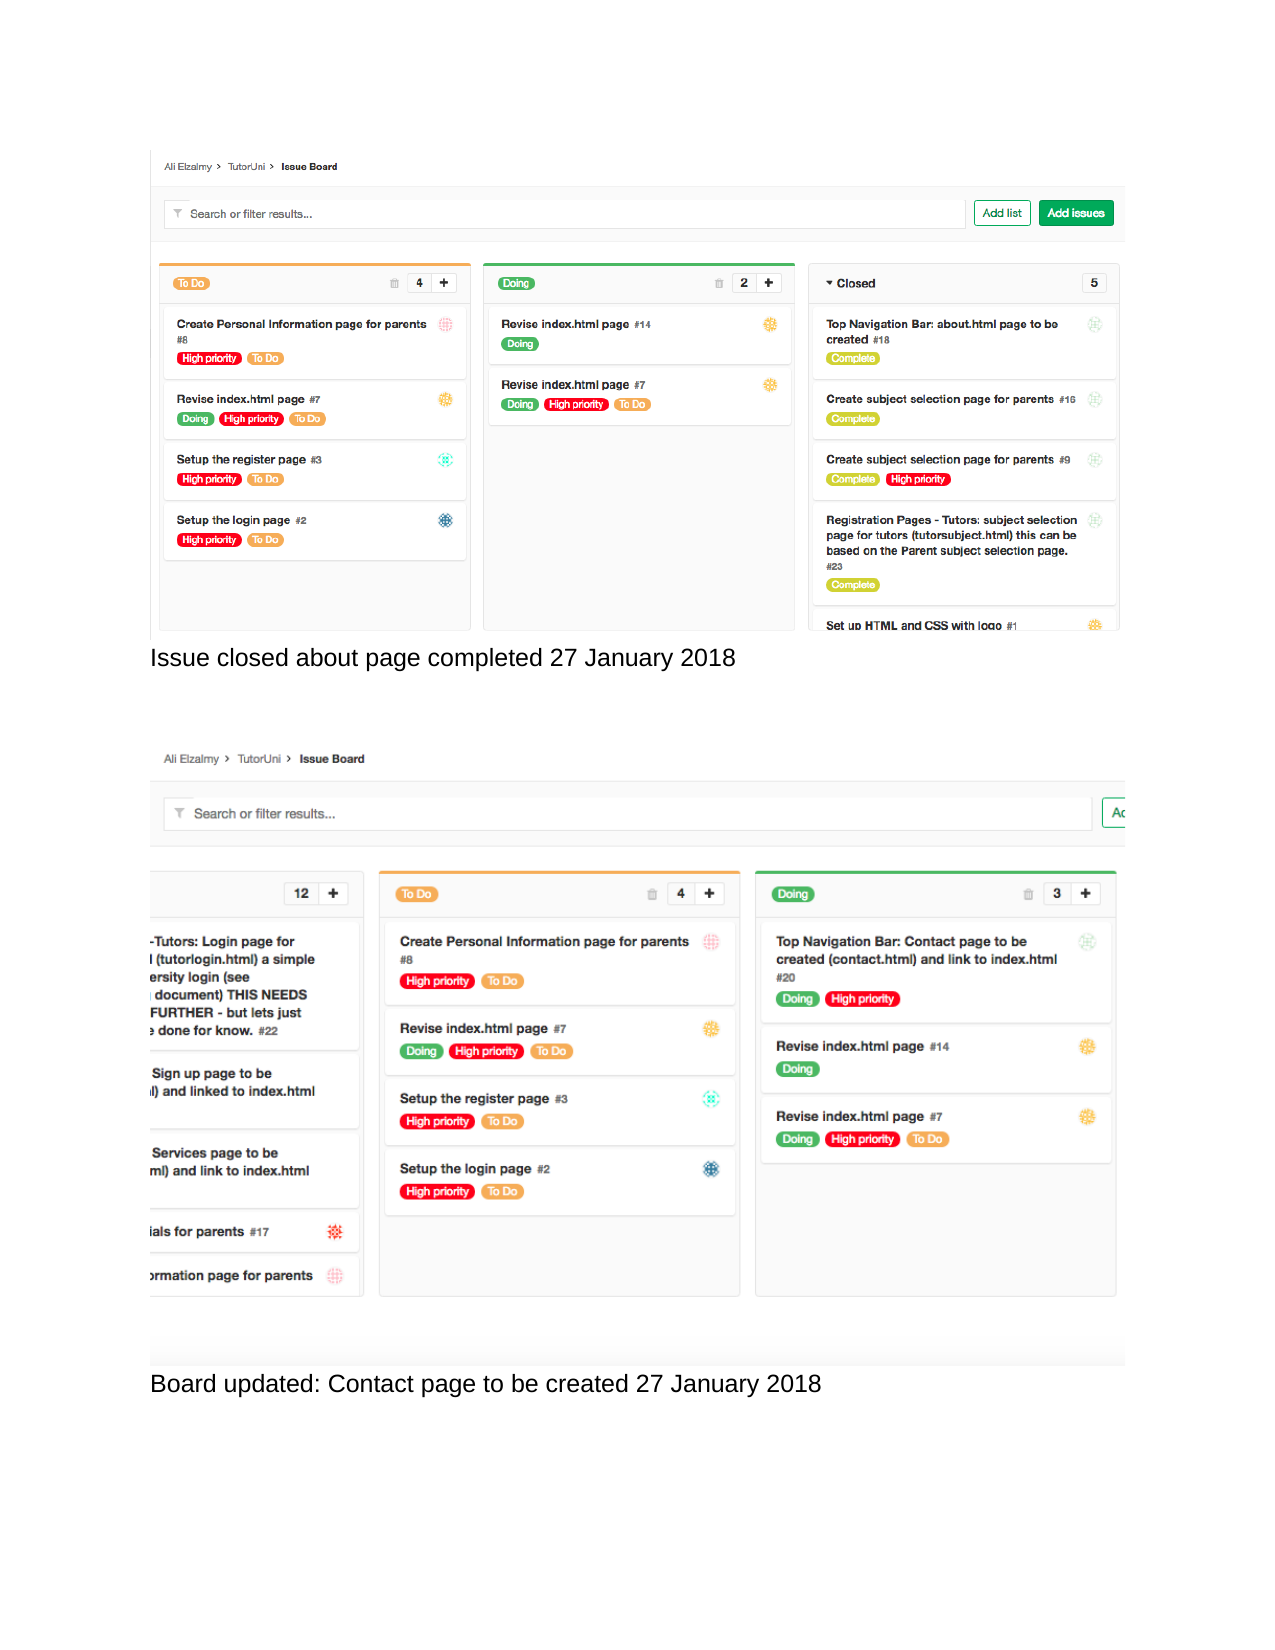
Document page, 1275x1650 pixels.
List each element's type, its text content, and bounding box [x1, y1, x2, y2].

picture [150, 742, 1125, 1366]
picture [150, 150, 1125, 640]
text Board updated: Contact page to be created 27 January 2018 [150, 1369, 1125, 1398]
text Issue closed about page completed 27 January 2018 [150, 643, 1125, 672]
